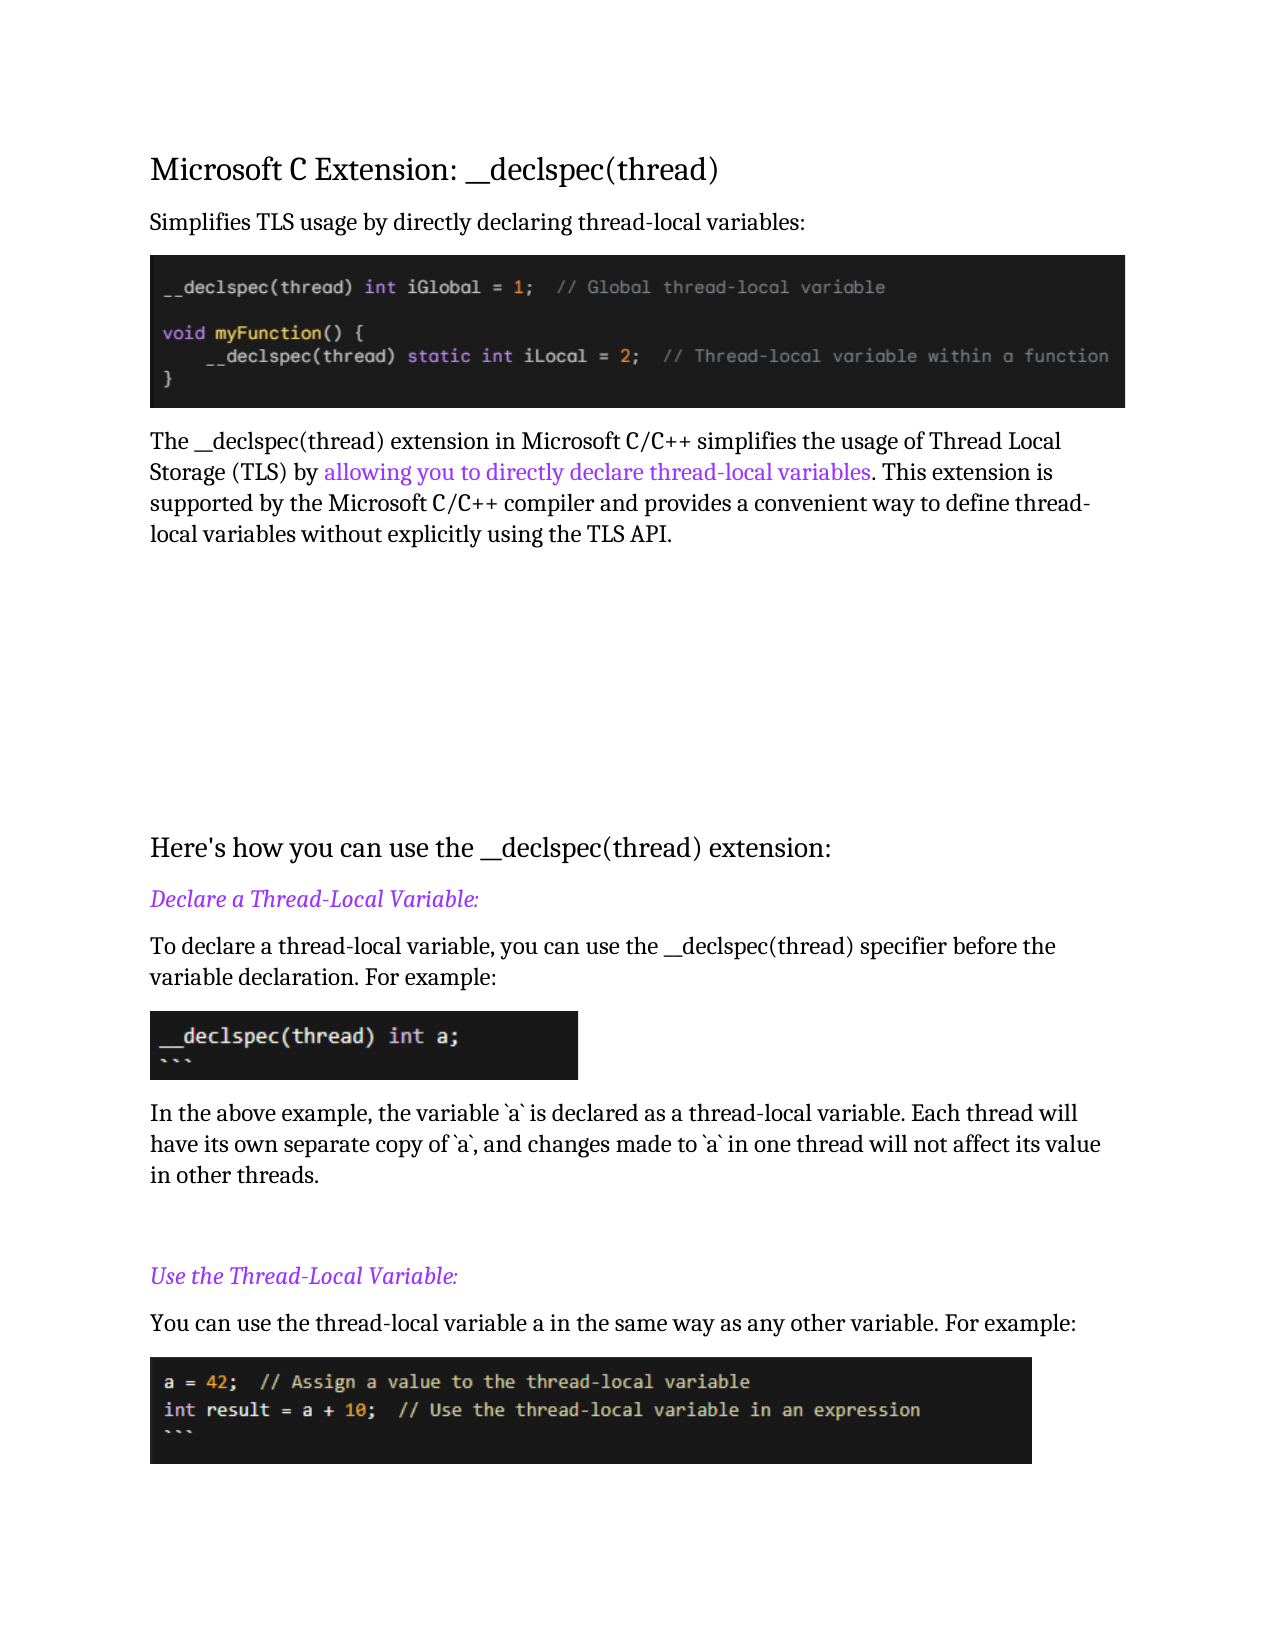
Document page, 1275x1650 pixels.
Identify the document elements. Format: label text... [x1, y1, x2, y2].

text You can use the thread-local variable a in the same way as any other variable. For example: [150, 1309, 1125, 1338]
text The __declspec(thread) extension in Microsoft C/C++ simplifies the usage of Thread Local Storage (TLS) by allowing you to directly declare thread-local variables. This extension is supported by the Microsoft C/C++ compiler and provides a convenient way to define thread-local variables without explicitly using the TLS API. [150, 427, 1125, 549]
text Declare a Thread-Local Variable: [150, 884, 1125, 913]
picture [150, 255, 1125, 408]
text Use the Thread-Local Variable: [150, 1262, 1125, 1290]
text Microsoft C Extension: __declspec(thread) [150, 150, 1125, 188]
text To declare a thread-local variable, you can use the __declspec(thread) specifier before the variable declaration. For example: [150, 932, 1125, 992]
text In the above example, the variable `a` is declared as a thread-local variable. Each thread will have its own separate copy of `a`, and changes made to `a` in one thread will not affect its value in other threads. [150, 1099, 1125, 1190]
picture [150, 1011, 579, 1080]
text Here's how you can use the __declspec(thread) extension: [150, 832, 1125, 865]
picture [150, 1357, 1032, 1464]
text Simplifies TLS usage by directly declaring thread-local variables: [150, 208, 1125, 237]
